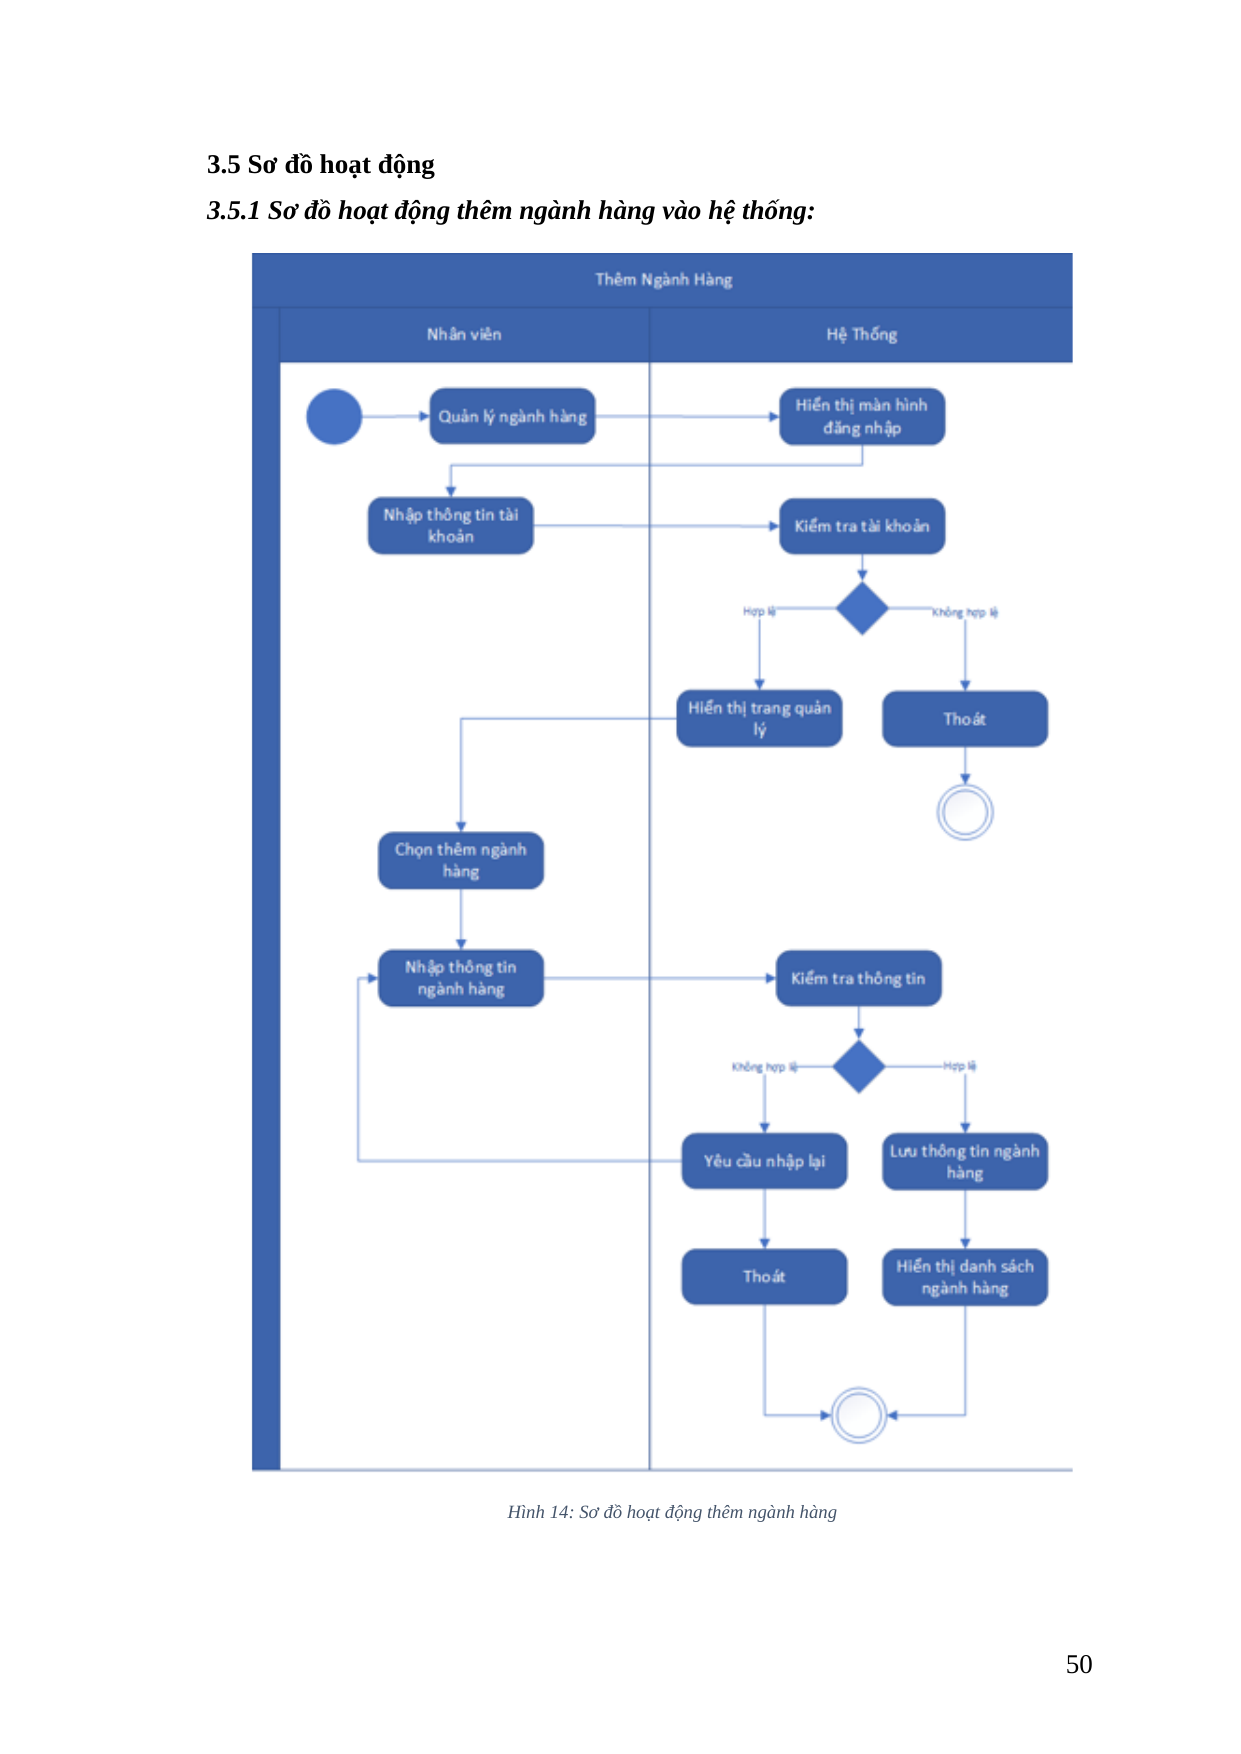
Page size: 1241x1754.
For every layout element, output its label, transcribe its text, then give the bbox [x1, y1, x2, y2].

subtitle 3.5 Sơ đồ hoạt động [207, 148, 1092, 179]
subtitle 3.5.1 Sơ đồ hoạt động thêm ngành hàng vào hệ thống: [207, 194, 1092, 226]
picture [251, 253, 1073, 1474]
